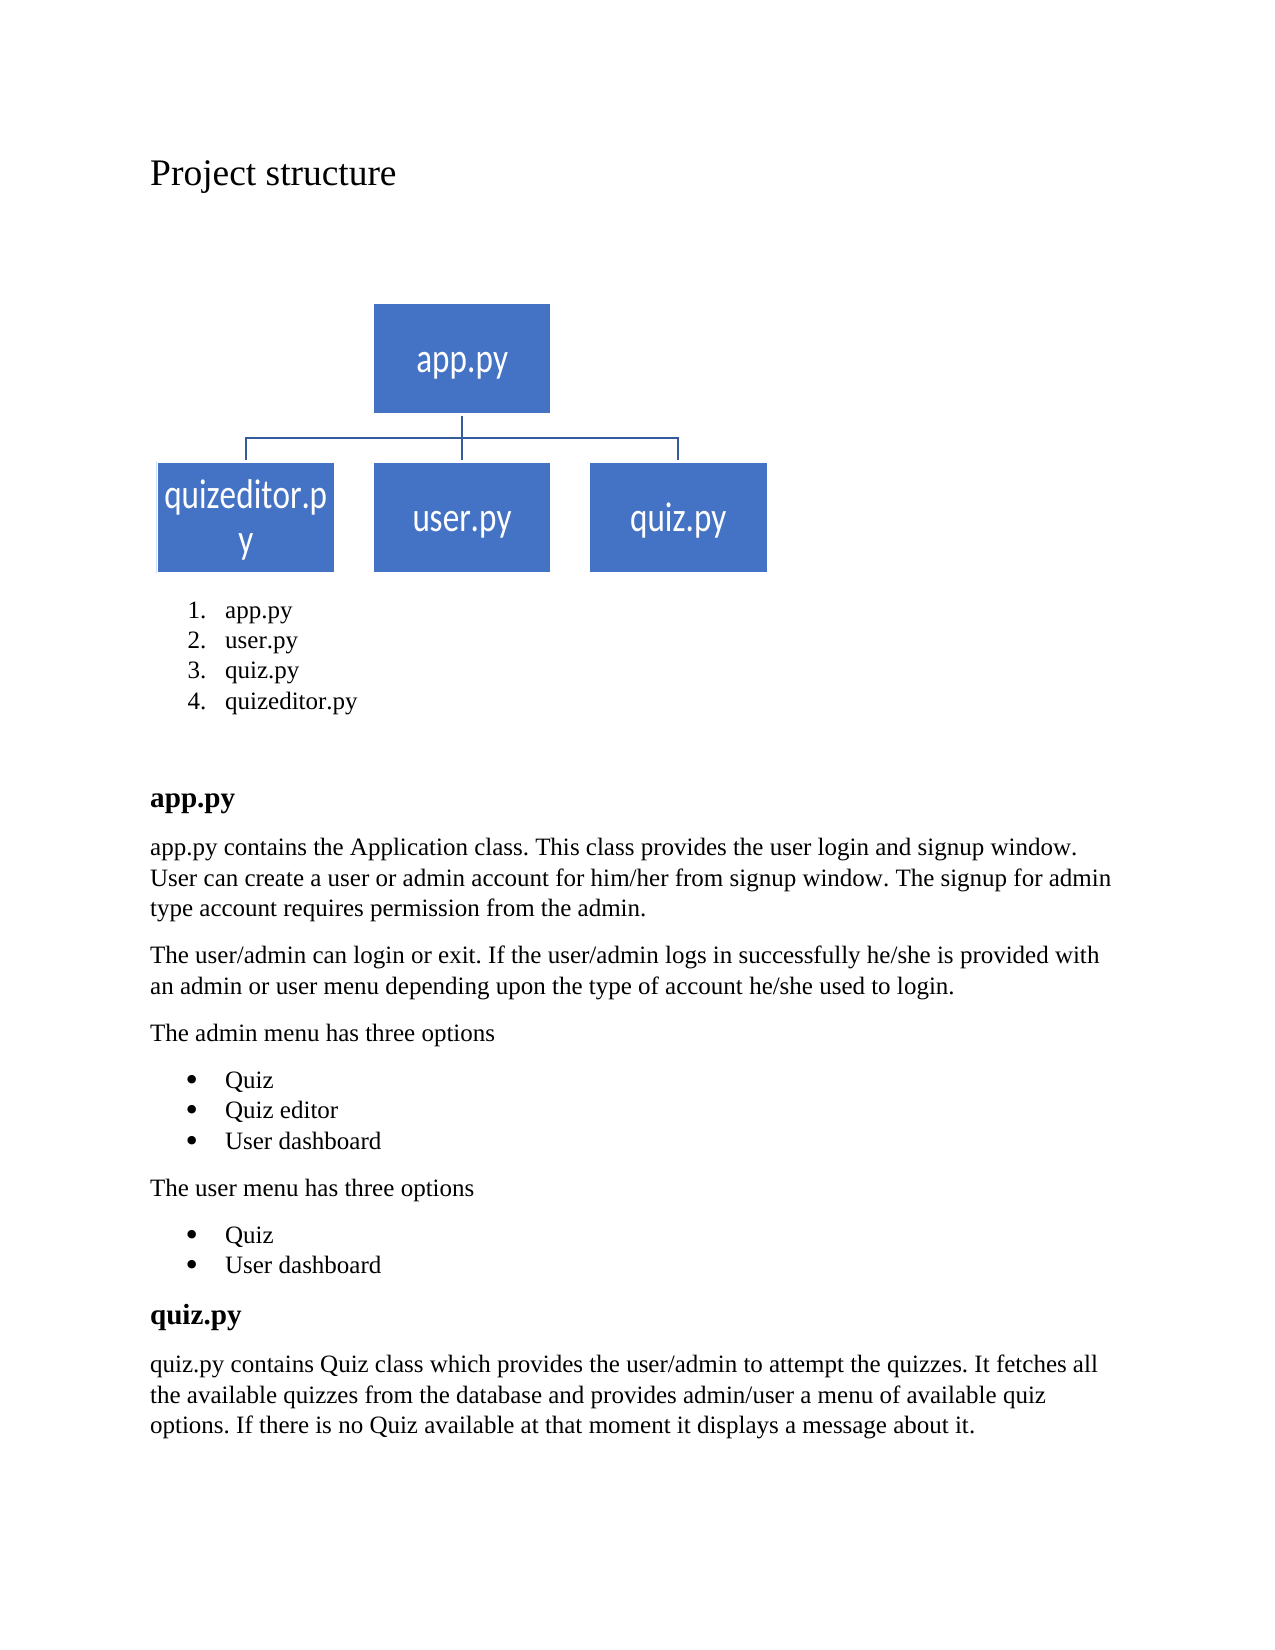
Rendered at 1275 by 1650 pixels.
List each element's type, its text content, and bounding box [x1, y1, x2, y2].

text The admin menu has three options [150, 1018, 1125, 1047]
text Project structure [150, 150, 1125, 193]
text quiz.py [150, 1297, 1125, 1331]
list quizeditor.py [187, 686, 1125, 715]
list user.py [187, 625, 1125, 654]
list User dashboard [187, 1250, 1125, 1279]
text The user menu has three options [150, 1173, 1125, 1202]
text app.py contains the Application class. This class provides the user login and signup window. User can create a user or admin account for him/her from signup window. The signup for admin type account requires permission from the admin. [150, 832, 1125, 922]
text app.py [150, 780, 1125, 814]
list Quiz [187, 1220, 1125, 1249]
list app.py [187, 595, 1125, 623]
text quiz.py contains Quiz class which provides the user/admin to attempt the quizzes. It fetches all the available quizzes from the database and provides admin/user a menu of available quiz options. If there is no Quiz available at that moment it displays a message about it. [150, 1349, 1125, 1439]
list quiz.py [187, 656, 1125, 684]
list Quiz editor [187, 1095, 1125, 1124]
list User dashboard [187, 1126, 1125, 1154]
text The user/admin can login or exit. If the user/admin logs in successfully he/she is provided with an admin or user menu depending upon the type of account he/she used to login. [150, 940, 1125, 999]
list Quiz [187, 1065, 1125, 1094]
